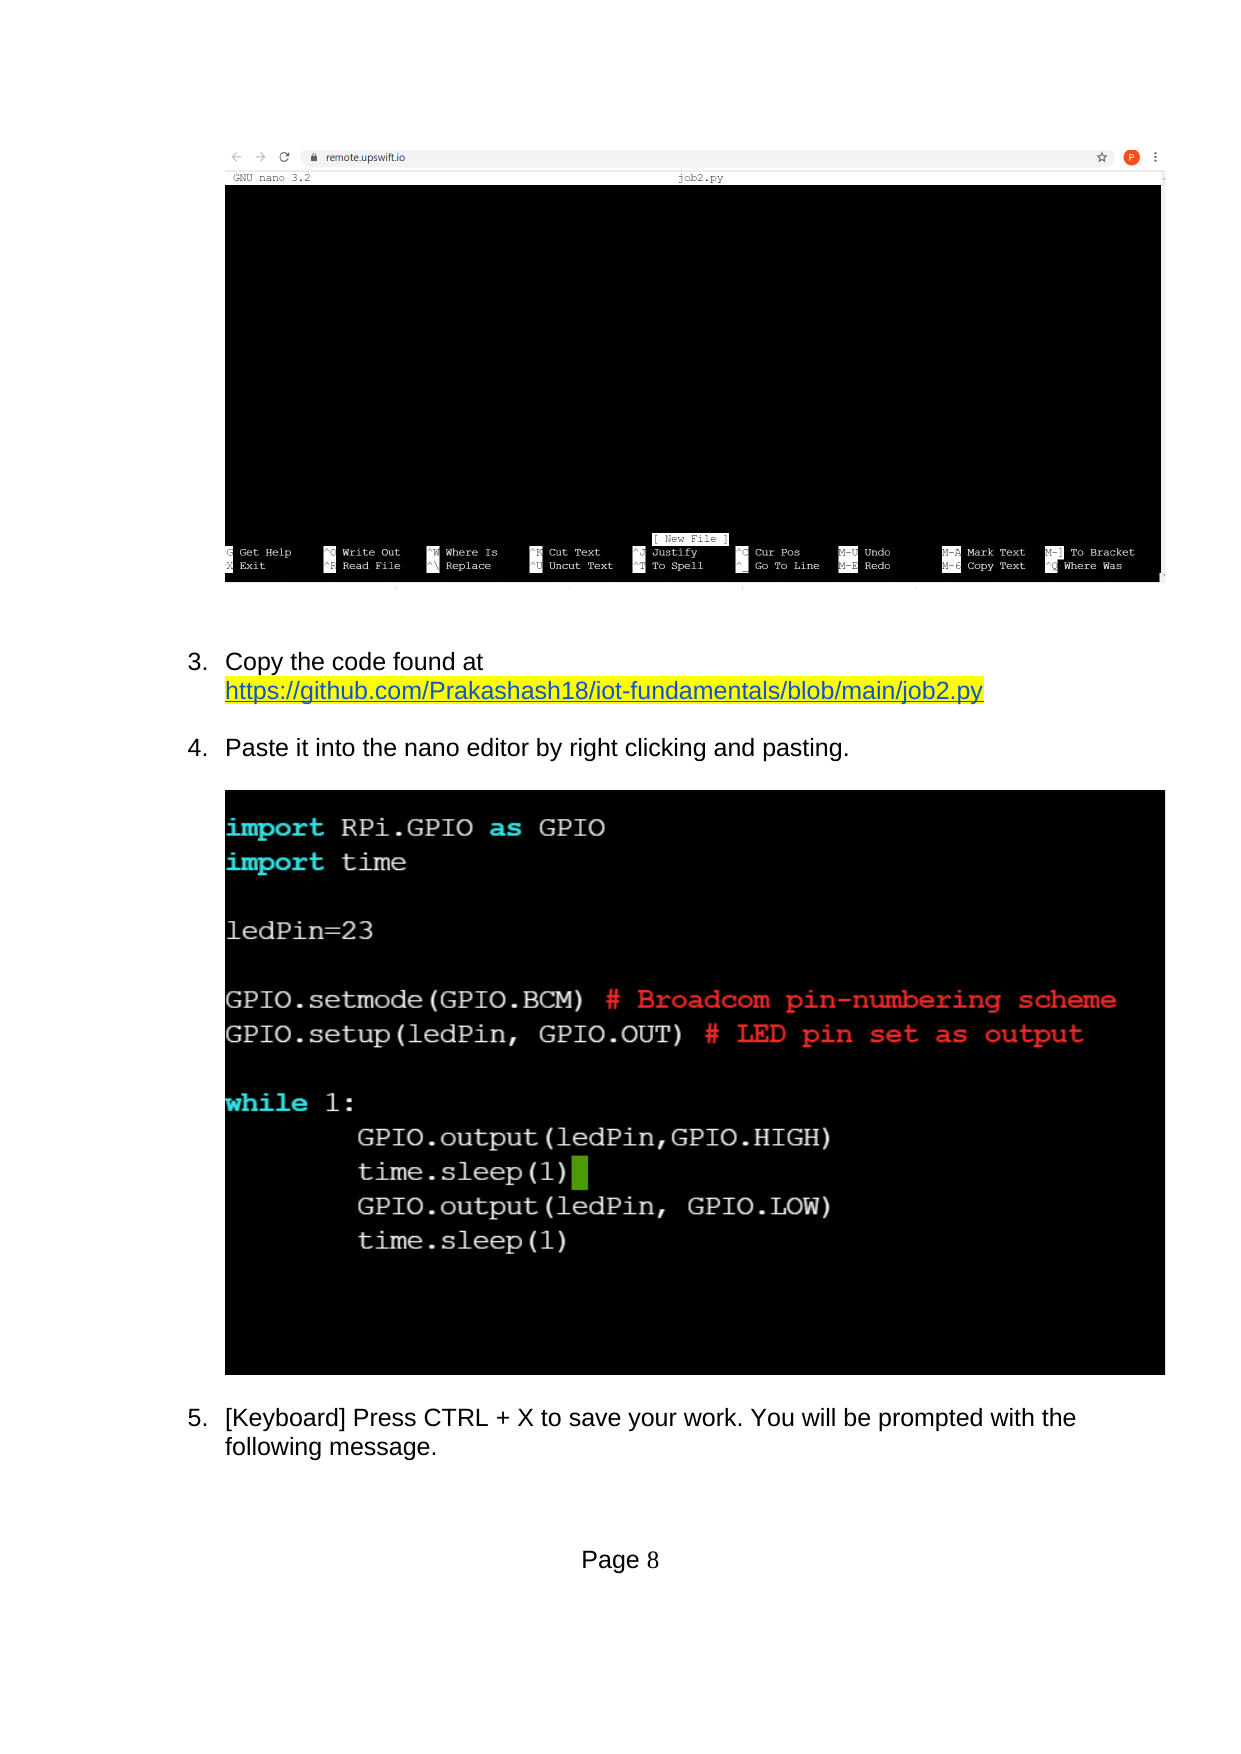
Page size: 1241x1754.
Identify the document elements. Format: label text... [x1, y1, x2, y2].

list [Keyboard] Press CTRL + X to save your work. You will be prompted with the following message. [187, 1403, 1090, 1460]
picture [225, 790, 1166, 1375]
picture [225, 150, 1166, 590]
list Copy the code found at https://github.com/Prakashash18/iot-fundamentals/blob/main/job2.py [187, 647, 1090, 733]
list Paste it into the nano editor by right clicking and pasting. [187, 733, 1090, 762]
